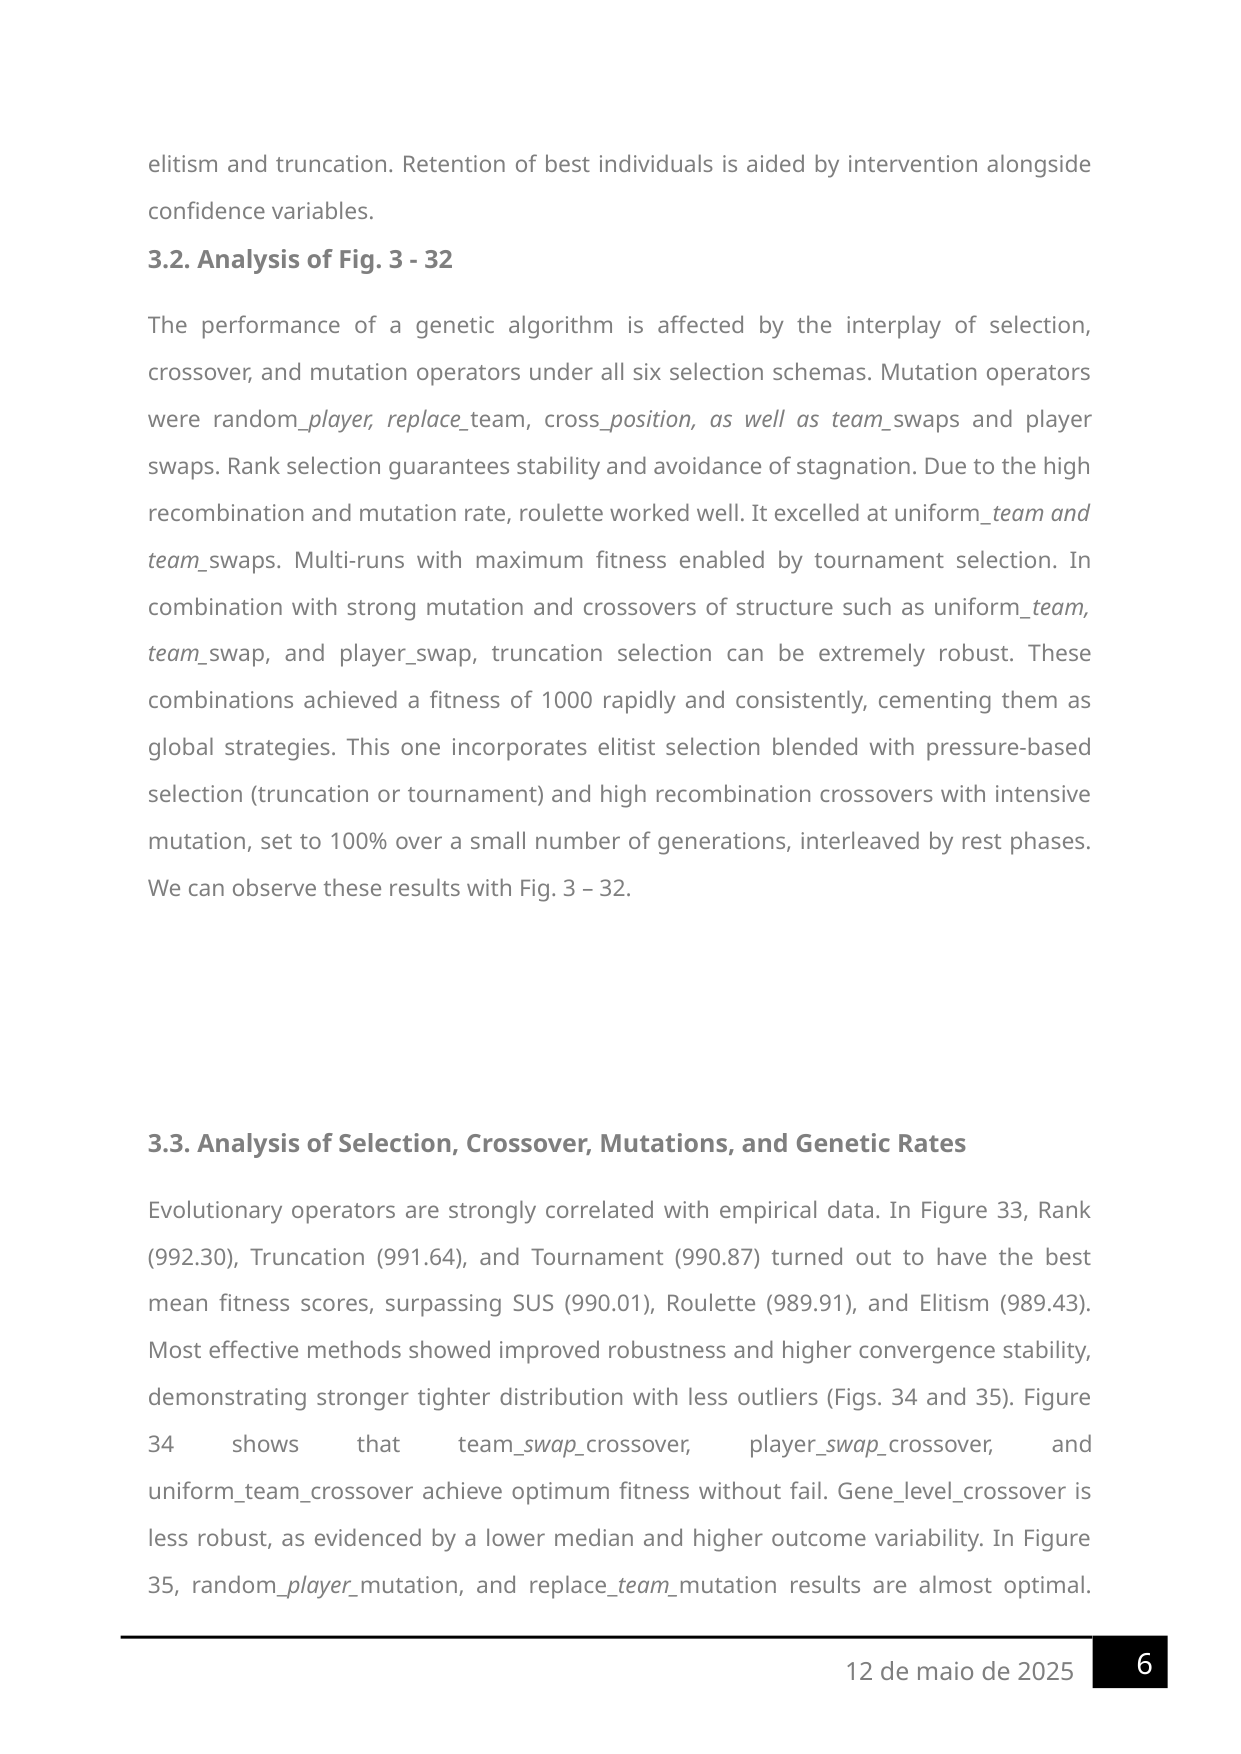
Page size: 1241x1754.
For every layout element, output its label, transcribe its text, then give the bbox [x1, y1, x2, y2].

text 3.2. Analysis of Fig. 3 - 32 [148, 241, 1092, 276]
text 3.3. Analysis of Selection, Crossover, Mutations, and Genetic Rates [148, 1126, 1092, 1160]
text The performance of a genetic algorithm is affected by the interplay of selection, crossover, and mutation operators under all six selection schemas. Mutation operators were random_player, replace_team, cross_position, as well as team_swaps and player swaps. Rank selection guarantees stability and avoidance of stagnation. Due to the high recombination and mutation rate, roulette worked well. It excelled at uniform_team and team_swaps. Multi-runs with maximum fitness enabled by tournament selection. In combination with strong mutation and crossovers of structure such as uniform_team, team_swap, and player_swap, truncation selection can be extremely robust. These combinations achieved a fitness of 1000 rapidly and consistently, cementing them as global strategies. This one incorporates elitist selection blended with pressure-based selection (truncation or tournament) and high recombination crossovers with intensive mutation, set to 100% over a small number of generations, interleaved by rest phases. We can observe these results with Fig. 3 – 32. [148, 309, 1092, 903]
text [148, 148, 1092, 226]
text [148, 1193, 1092, 1600]
